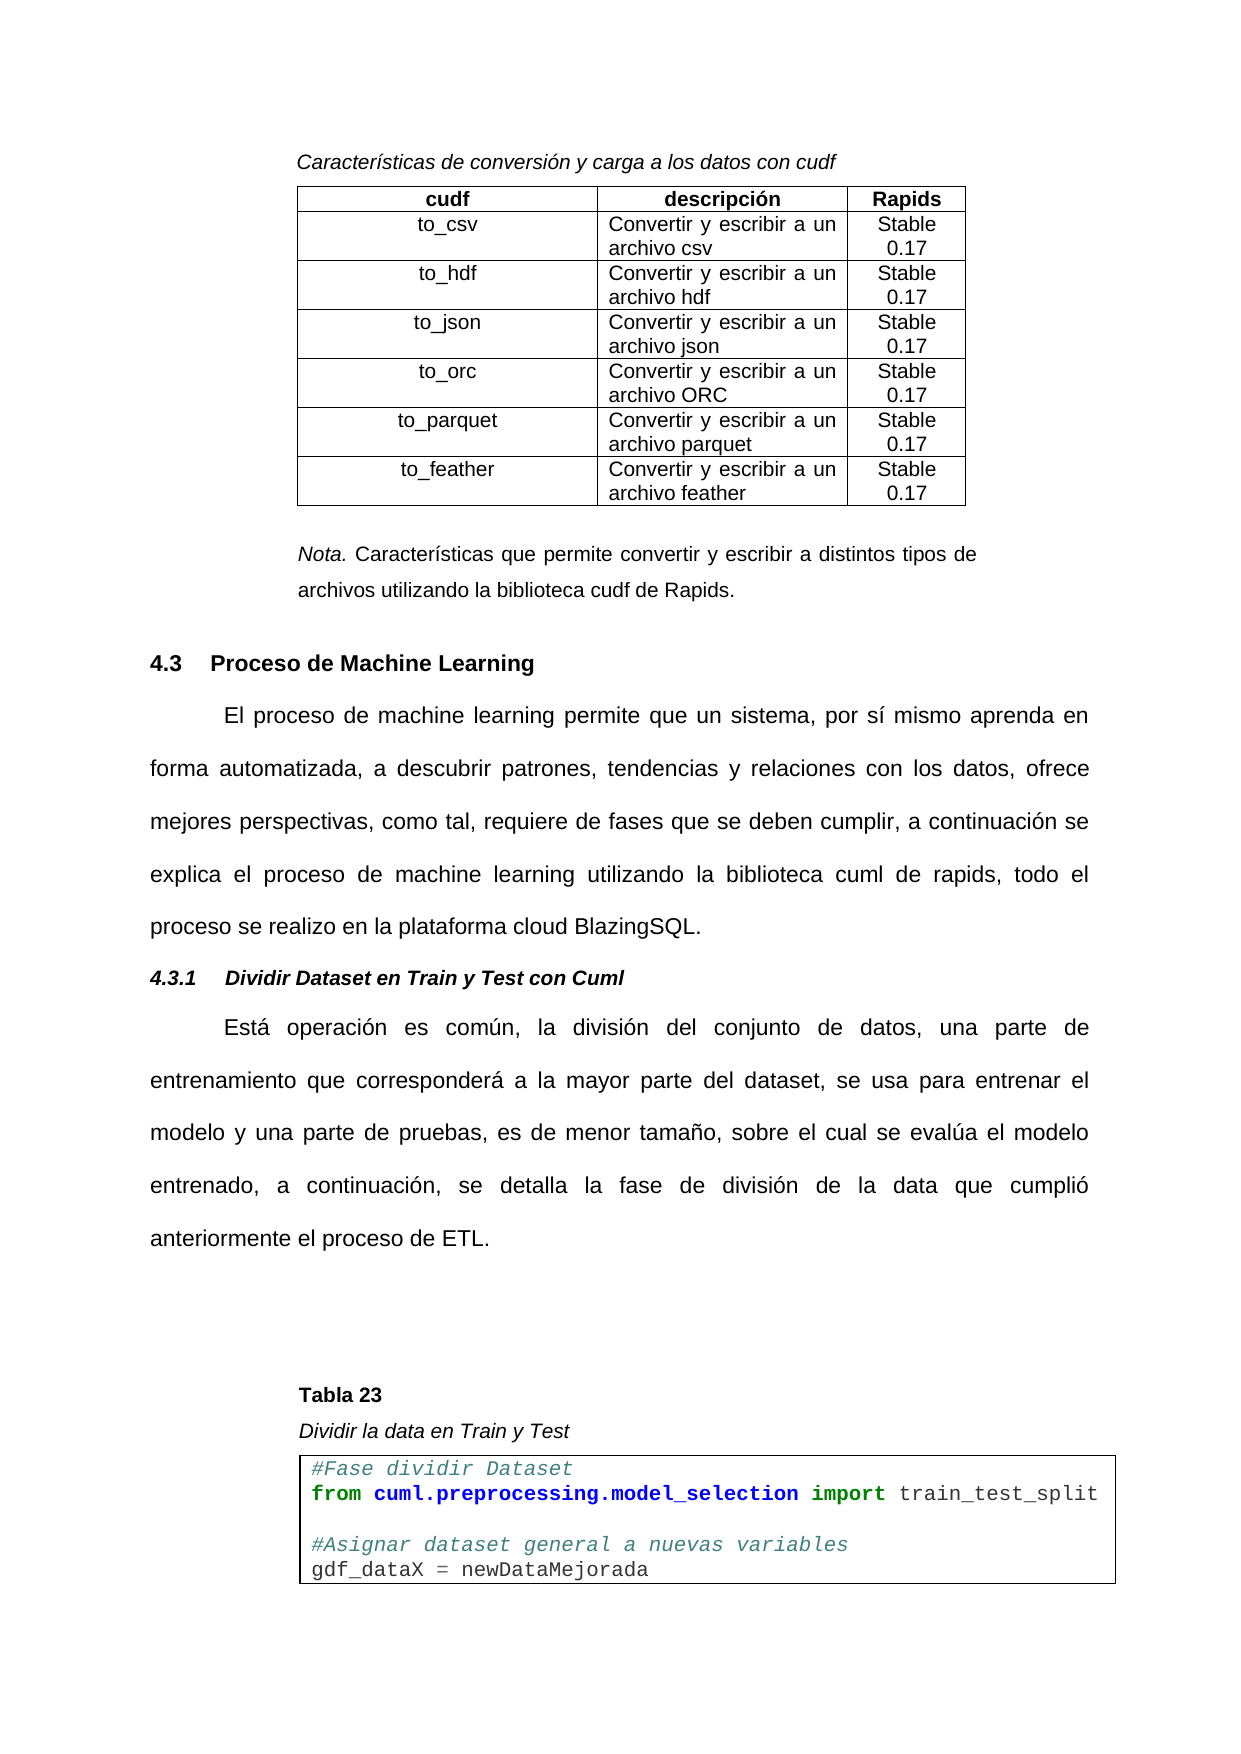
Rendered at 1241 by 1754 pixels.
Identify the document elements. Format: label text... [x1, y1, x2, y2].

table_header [301, 1456, 1115, 1583]
text Dividir la data en Train y Test [299, 1419, 1090, 1443]
table_cell Convertir y escribir a un archivo ORC [598, 359, 847, 407]
subtitle Proceso de Machine Learning [150, 650, 1090, 676]
text Nota. Características que permite convertir y escribir a distintos tipos de archivos utilizando la biblioteca cudf de Rapids. [298, 542, 978, 602]
subtitle Dividir Dataset en Train y Test con Cuml [150, 966, 1090, 990]
table_cell Stable 0.17 [848, 408, 965, 456]
text Está operación es común, la división del conjunto de datos, una parte de entrenamiento que corresponderá a la mayor parte del dataset, se usa para entrenar el modelo y una parte de pruebas, es de menor tamaño, sobre el cual se evalúa el modelo entrenado, a continuación, se detalla la fase de división de la data que cumplió anteriormente el proceso de ETL. [150, 1014, 1090, 1251]
table_cell Stable 0.17 [848, 310, 965, 358]
table_cell Stable 0.17 [848, 359, 965, 407]
text El proceso de machine learning permite que un sistema, por sí mismo aprenda en forma automatizada, a descubrir patrones, tendencias y relaciones con los datos, ofrece mejores perspectivas, como tal, requiere de fases que se deben cumplir, a continuación se explica el proceso de machine learning utilizando la biblioteca cuml de rapids, todo el proceso se realizo en la plataforma cloud BlazingSQL. [150, 702, 1090, 940]
table_cell Stable 0.17 [848, 261, 965, 309]
table_header cudf [298, 187, 597, 211]
list Tabla 23 [299, 1383, 925, 1407]
table_header descripción [598, 187, 847, 211]
text Características de conversión y carga a los datos con cudf [239, 150, 1090, 174]
table_header Rapids [848, 187, 965, 211]
table_cell Convertir y escribir a un archivo json [598, 310, 847, 358]
table_cell to_json [298, 310, 597, 358]
table_cell to_hdf [298, 261, 597, 309]
table_cell to_feather [298, 457, 597, 505]
table_cell to_orc [298, 359, 597, 407]
table_cell to_parquet [298, 408, 597, 456]
table_cell Stable 0.17 [848, 212, 965, 260]
table_cell Stable 0.17 [848, 457, 965, 505]
table_cell Convertir y escribir a un archivo feather [598, 457, 847, 505]
table_cell Convertir y escribir a un archivo parquet [598, 408, 847, 456]
table_cell Convertir y escribir a un archivo csv [598, 212, 847, 260]
table_cell to_csv [298, 212, 597, 260]
table_cell Convertir y escribir a un archivo hdf [598, 261, 847, 309]
